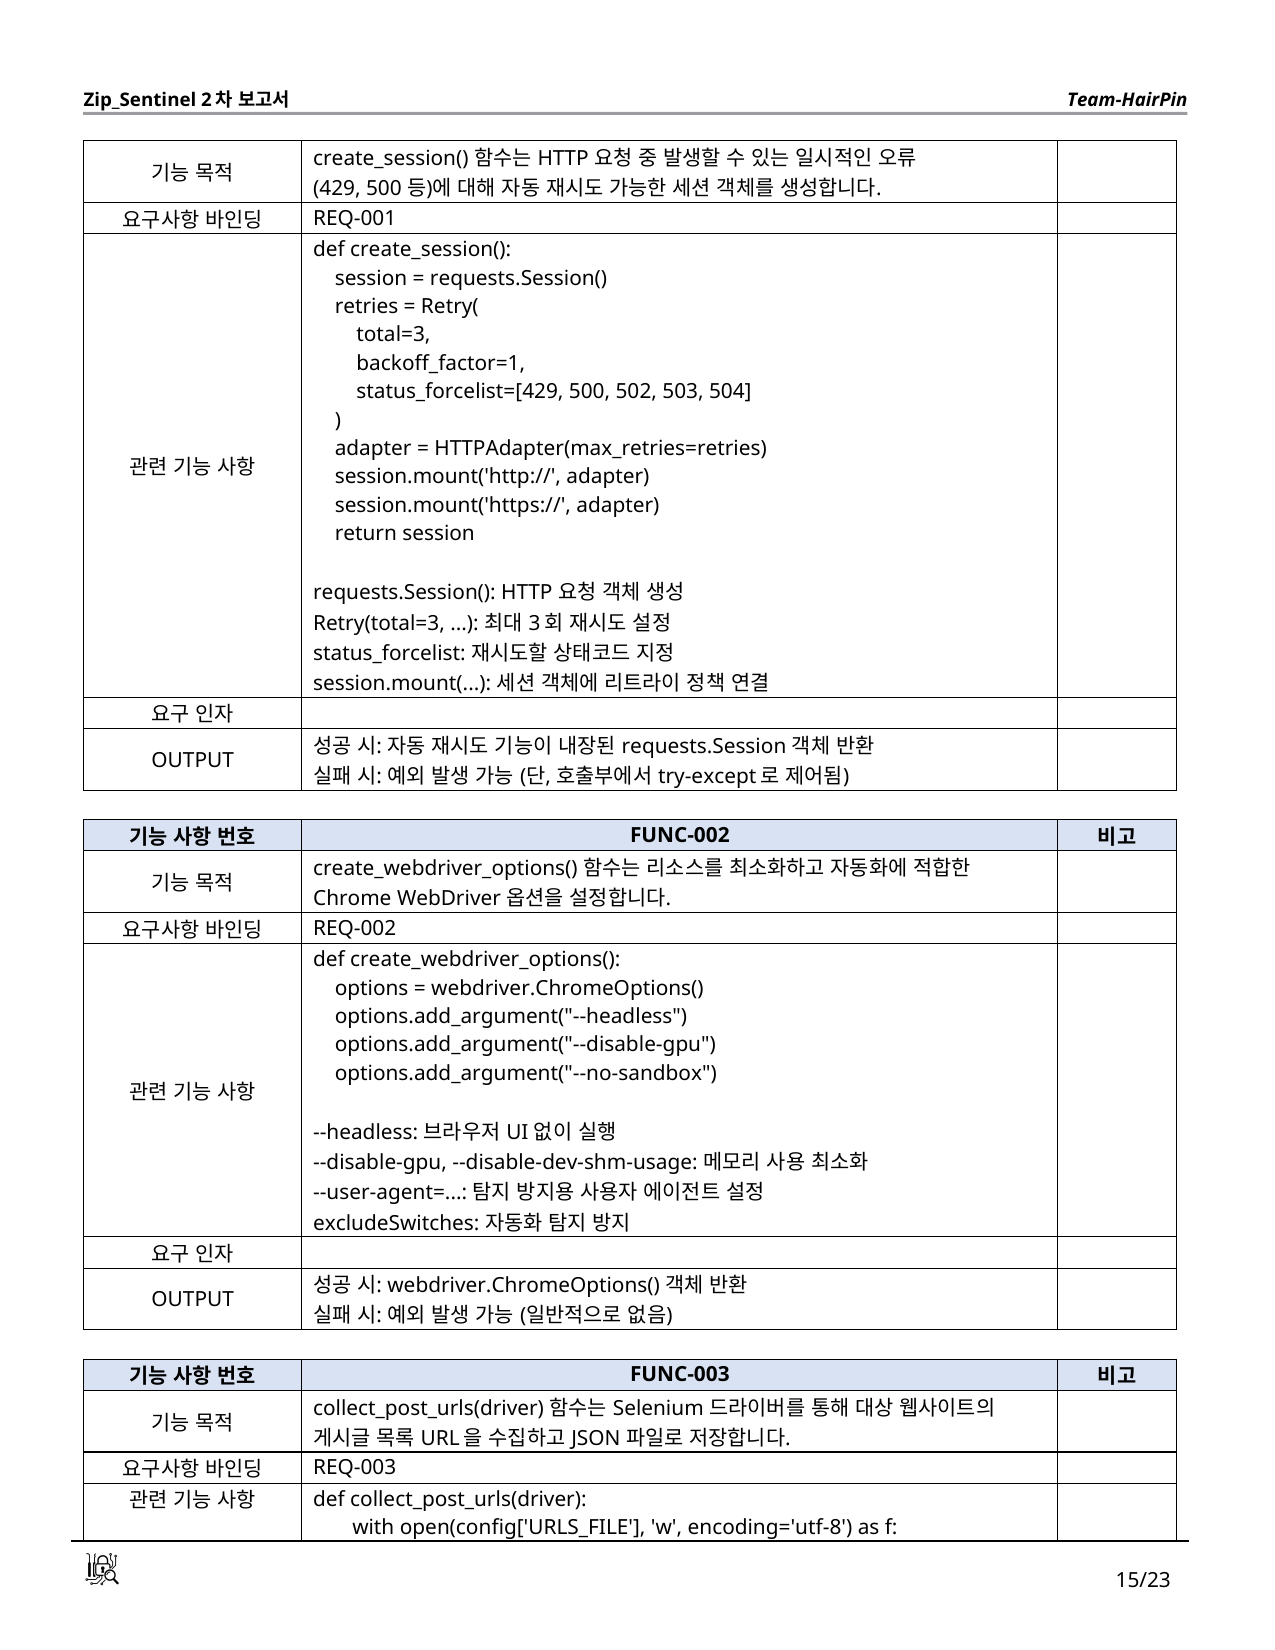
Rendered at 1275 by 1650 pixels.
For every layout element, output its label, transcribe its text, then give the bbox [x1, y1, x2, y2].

table_cell [302, 1237, 1057, 1267]
table_cell 요구 인자 [84, 698, 301, 728]
table_cell [1058, 944, 1176, 1236]
table_cell [1058, 851, 1176, 912]
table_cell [302, 1484, 1057, 1541]
table_cell REQ-001 [302, 203, 1057, 233]
table_cell REQ-003 [302, 1453, 1057, 1483]
table_cell 기능 목적 [84, 851, 301, 912]
table_cell 요구사항 바인딩 [84, 203, 301, 233]
table_cell [1058, 234, 1176, 697]
table_cell 관련 기능 사항 [84, 234, 301, 697]
table_header 비고 [1058, 1360, 1176, 1390]
table_cell 요구 인자 [84, 1237, 301, 1267]
table_cell [1058, 698, 1176, 728]
table_cell [1058, 1237, 1176, 1267]
table_header 비고 [1058, 820, 1176, 850]
table_cell 기능 목적 [84, 141, 301, 202]
table_cell 관련 기능 사항 [84, 944, 301, 1236]
picture [83, 1551, 120, 1588]
table_cell 요구사항 바인딩 [84, 913, 301, 943]
table_cell [1058, 913, 1176, 943]
table_cell create_webdriver_options() 함수는 리소스를 최소화하고 자동화에 적합한 Chrome WebDriver 옵션을 설정합니다. [302, 851, 1057, 912]
table_cell [1058, 1269, 1176, 1329]
table_header 기능 사항 번호 [84, 820, 301, 850]
table_cell 기능 목적 [84, 1391, 301, 1451]
table_cell [1058, 729, 1176, 789]
table_header FUNC-002 [302, 820, 1057, 850]
table_cell [302, 698, 1057, 728]
table_cell def create_webdriver_options(): options = webdriver.ChromeOptions() options.add_argument("--headless") options.add_argument("--disable-gpu") options.add_argument("--no-sandbox") --headless: 브라우저 UI 없이 실행 --disable-gpu, --disable-dev-shm-usage: 메모리 사용 최소화 --user-agent=...: 탐지 방지용 사용자 에이전트 설정 excludeSwitches: 자동화 탐지 방지 [302, 944, 1057, 1236]
table_cell 성공 시: 자동 재시도 기능이 내장된 requests.Session 객체 반환 실패 시: 예외 발생 가능 (단, 호출부에서 try-except로 제어됨) [302, 729, 1057, 789]
table_cell collect_post_urls(driver) 함수는 Selenium 드라이버를 통해 대상 웹사이트의 게시글 목록 URL을 수집하고 JSON 파일로 저장합니다. [302, 1391, 1057, 1451]
table_cell OUTPUT [84, 1269, 301, 1329]
table_header 기능 사항 번호 [84, 1360, 301, 1390]
table_cell OUTPUT [84, 729, 301, 789]
table_cell [1058, 141, 1176, 202]
table_header FUNC-003 [302, 1360, 1057, 1390]
table_cell 관련 기능 사항 [84, 1484, 301, 1541]
table_cell REQ-002 [302, 913, 1057, 943]
table_cell def create_session(): session = requests.Session() retries = Retry( total=3, backoff_factor=1, status_forcelist=[429, 500, 502, 503, 504] ) adapter = HTTPAdapter(max_retries=retries) session.mount('http://', adapter) session.mount('https://', adapter) return session requests.Session(): HTTP 요청 객체 생성 Retry(total=3, ...): 최대 3회 재시도 설정 status_forcelist: 재시도할 상태코드 지정 session.mount(...): 세션 객체에 리트라이 정책 연결 [302, 234, 1057, 697]
table_cell create_session() 함수는 HTTP 요청 중 발생할 수 있는 일시적인 오류 (429, 500 등)에 대해 자동 재시도 가능한 세션 객체를 생성합니다. [302, 141, 1057, 202]
table_cell [1058, 203, 1176, 233]
table_cell [1058, 1453, 1176, 1483]
table_cell 성공 시: webdriver.ChromeOptions() 객체 반환 실패 시: 예외 발생 가능 (일반적으로 없음) [302, 1269, 1057, 1329]
table_cell 요구사항 바인딩 [84, 1453, 301, 1483]
table_cell [1058, 1484, 1176, 1541]
table_cell [1058, 1391, 1176, 1451]
